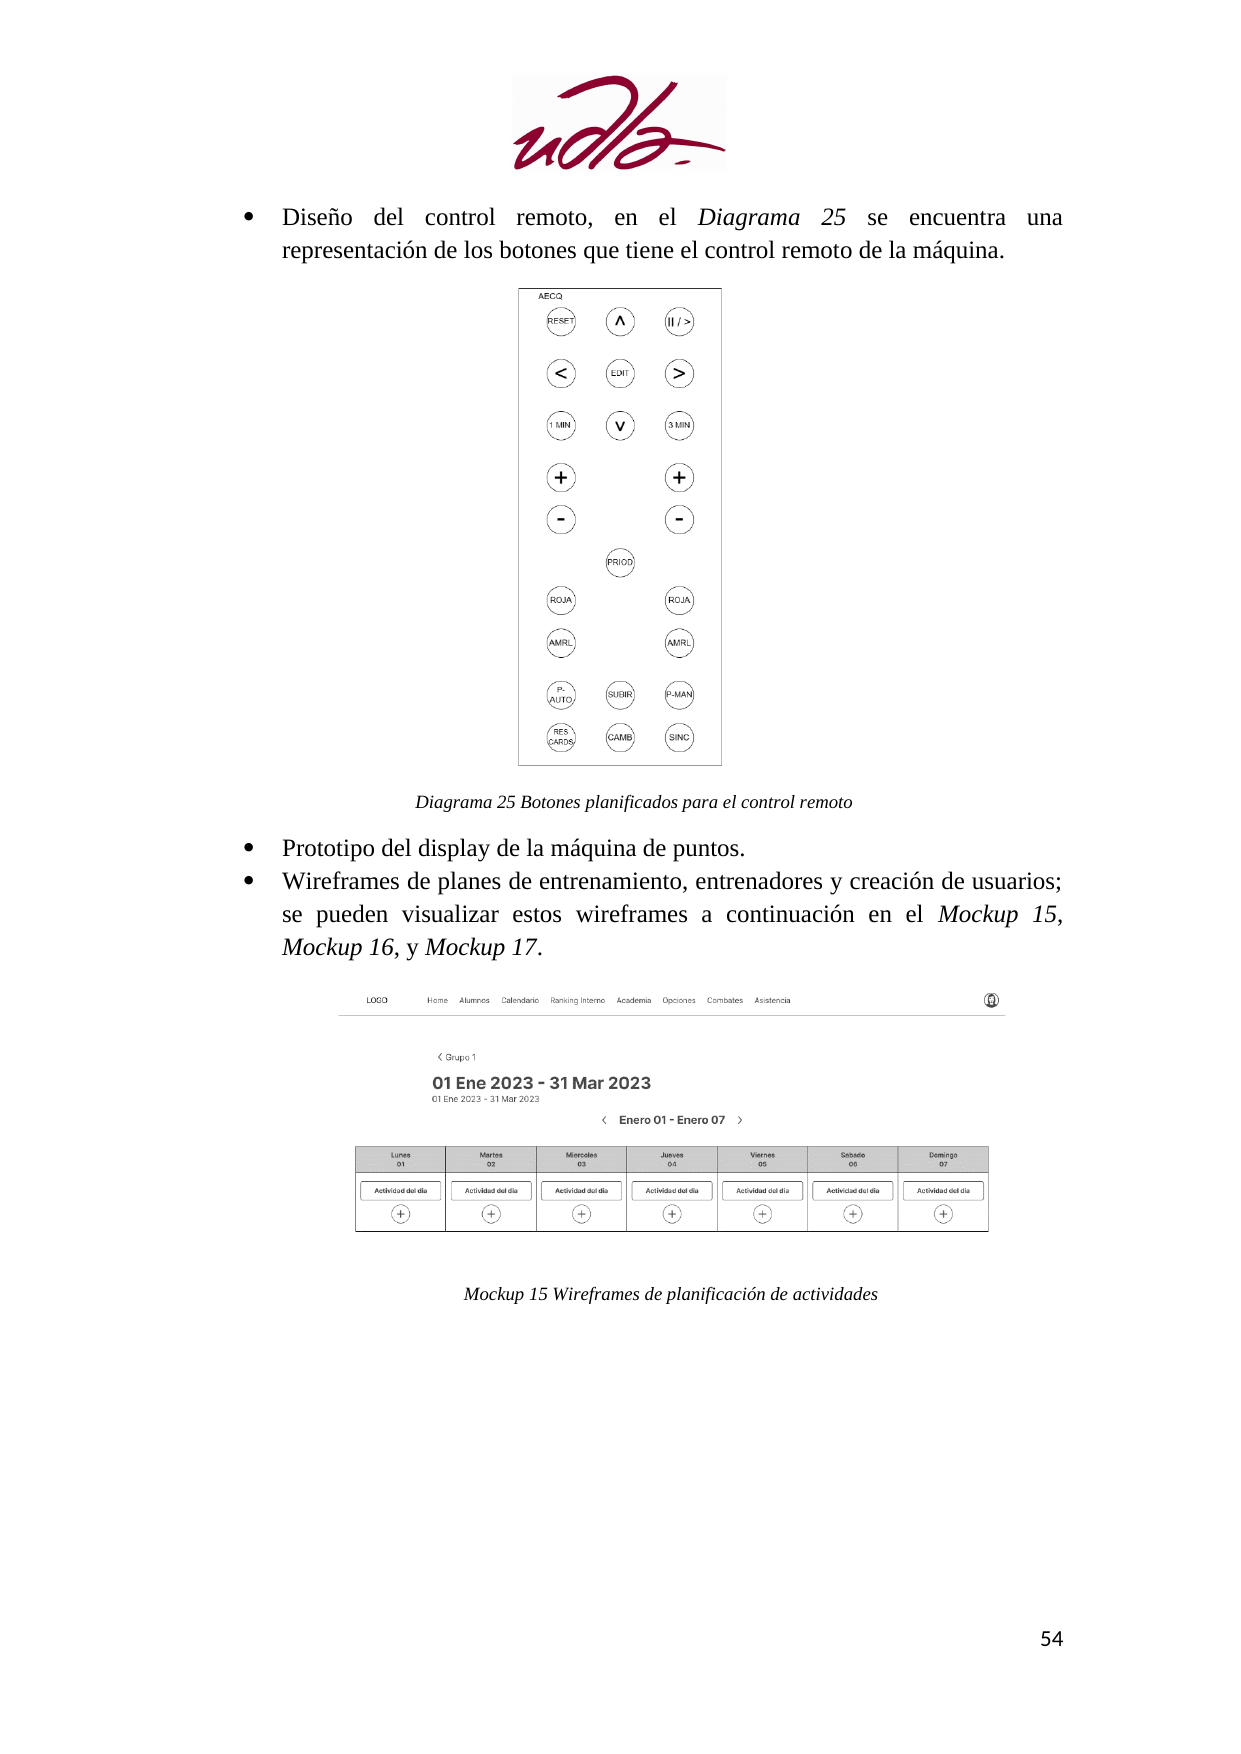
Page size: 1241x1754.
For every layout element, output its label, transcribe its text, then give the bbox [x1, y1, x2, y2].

picture [509, 73, 731, 174]
picture [518, 288, 722, 766]
text Diagrama 25 Botones planificados para el control remoto [207, 791, 1063, 812]
list Wireframes de planes de entrenamiento, entrenadores y creación de usuarios; se pueden visualizar estos wireframes a continuación en el Mockup 15, Mockup 16, y Mockup 17. [244, 866, 1063, 961]
picture [338, 985, 1006, 1258]
list Diseño del control remoto, en el Diagrama 25 se encuentra una representación de los botones que tiene el control remoto de la máquina. [244, 202, 1063, 263]
list Prototipo del display de la máquina de puntos. [244, 833, 1063, 862]
text Mockup 15 Wireframes de planificación de actividades [281, 1283, 1063, 1304]
